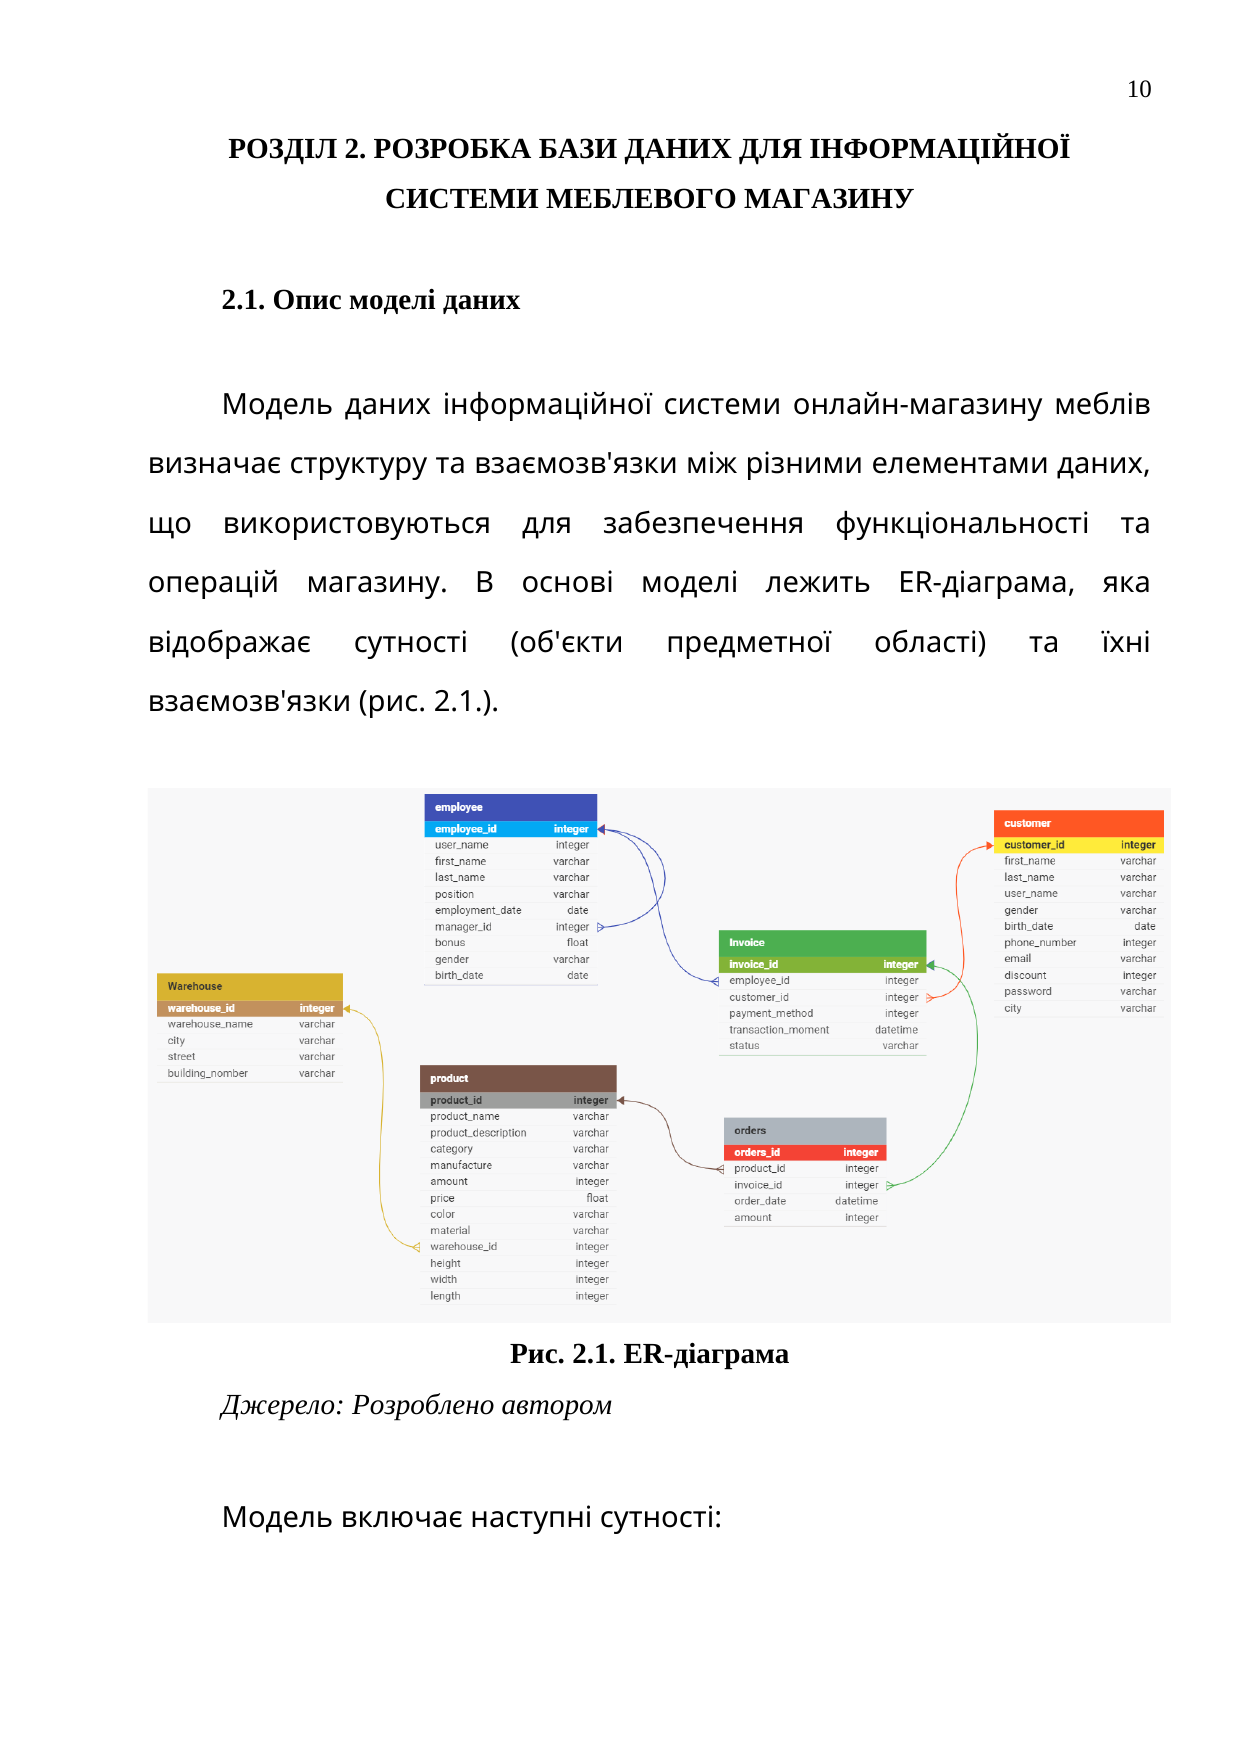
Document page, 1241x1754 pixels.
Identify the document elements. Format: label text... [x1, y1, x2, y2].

text Джерело: Розроблено автором [148, 1387, 1152, 1420]
text РОЗДІЛ 2. РОЗРОБКА БАЗИ ДАНИХ ДЛЯ ІНФОРМАЦІЙНОЇ СИСТЕМИ МЕБЛЕВОГО МАГАЗИНУ [148, 131, 1152, 215]
text Модель включає наступні сутності: [148, 1497, 1152, 1536]
picture [147, 788, 1171, 1323]
text Рис. 2.1. ER-діаграма [148, 1336, 1152, 1370]
text 2.1. Опис моделі даних [148, 282, 1152, 316]
text Модель даних інформаційної системи онлайн-магазину меблів визначає структуру та взаємозв'язки між різними елементами даних, що використовуються для забезпечення функціональності та операцій магазину. В основі моделі лежить ER-діаграма, яка відображає сутності (об'єкти предметної області) та їхні взаємозв'язки (рис. 2.1.). [148, 383, 1152, 720]
